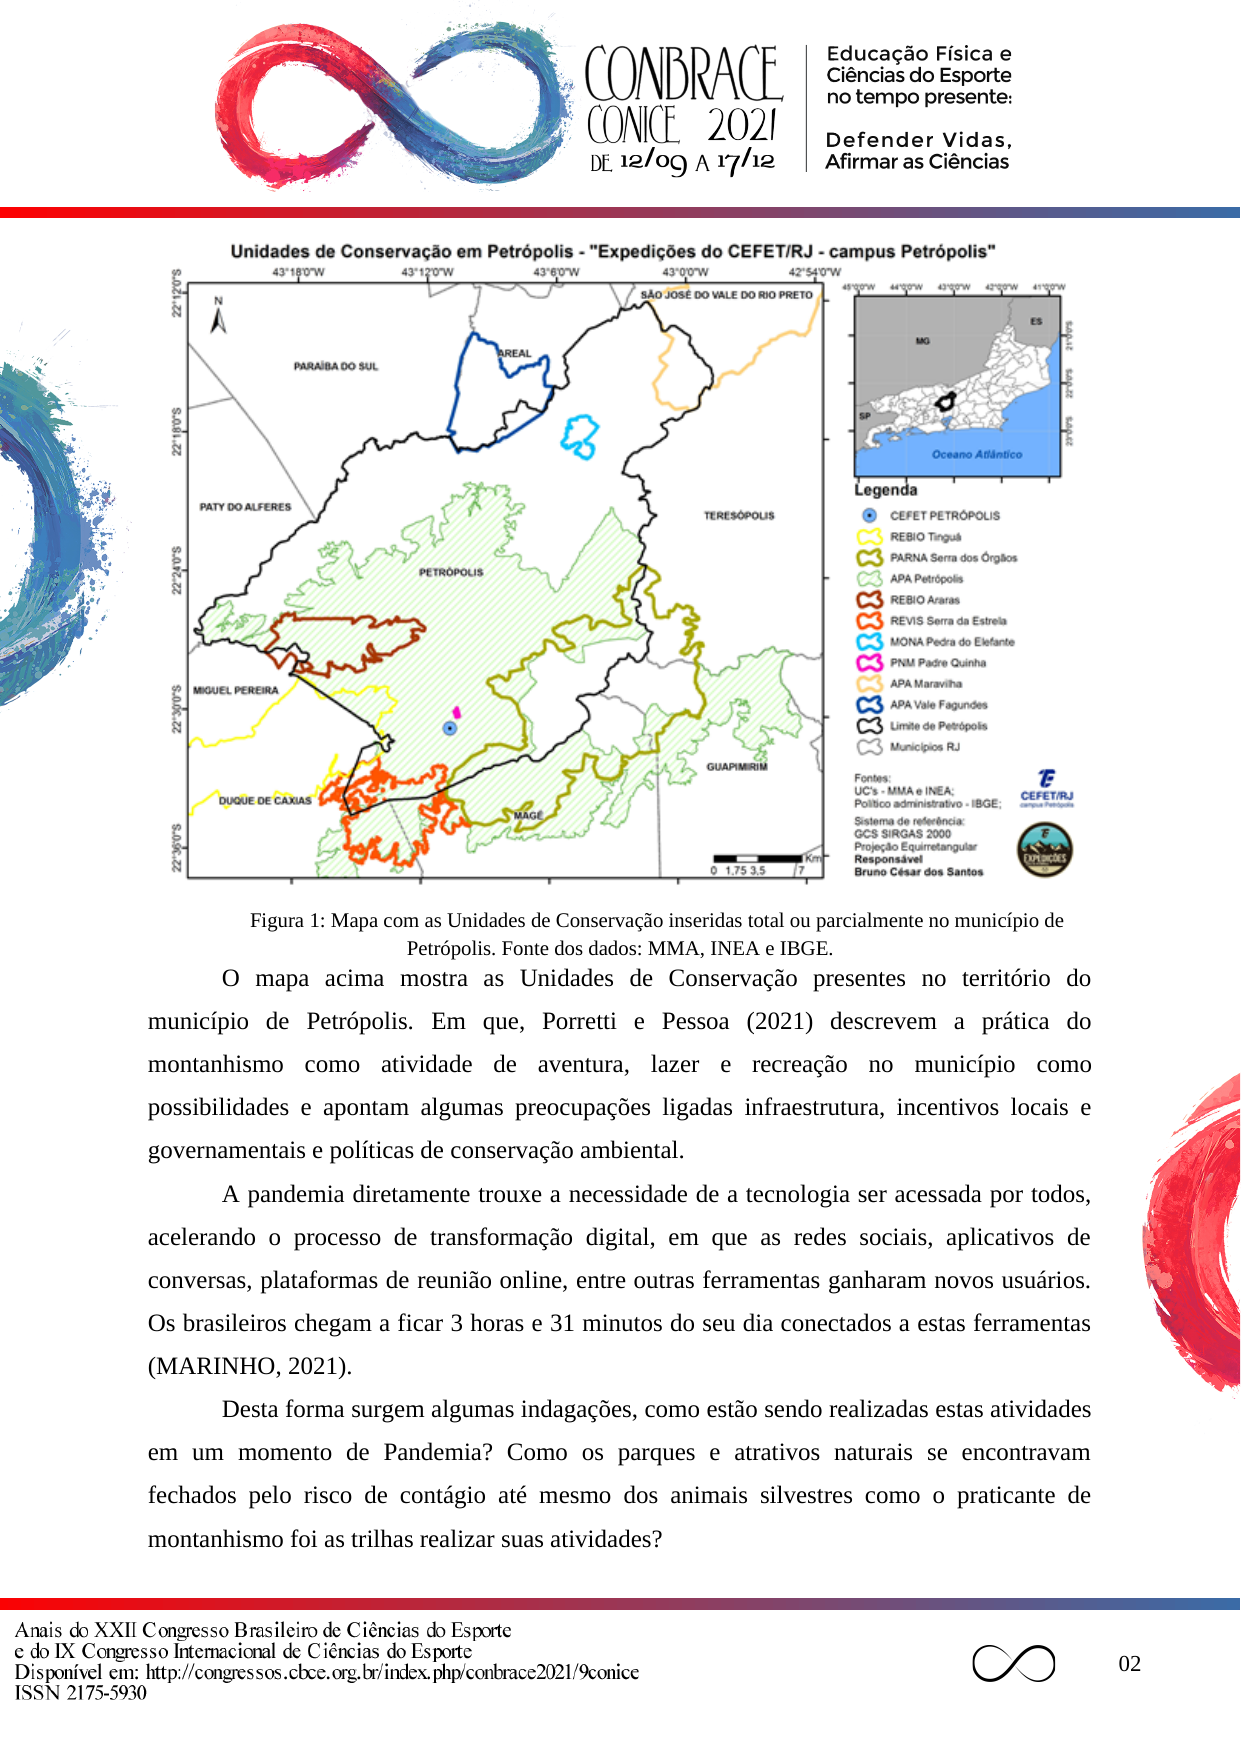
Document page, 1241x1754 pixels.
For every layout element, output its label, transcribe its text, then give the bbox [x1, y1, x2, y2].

picture [1114, 1016, 1241, 1437]
text A pandemia diretamente trouxe a necessidade de a tecnologia ser acessada por todos, acelerando o processo de transformação digital, em que as redes sociais, aplicativos de conversas, plataformas de reunião online, entre outras ferramentas ganharam novos usuários. Os brasileiros chegam a ficar 3 horas e 31 minutos do seu dia conectados a estas ferramentas (MARINHO, 2021). [148, 1179, 1092, 1380]
text Figura 1: Mapa com as Unidades de Conservação inseridas total ou parcialmente no município de Petrópolis. Fonte dos dados: MMA, INEA e IBGE. [148, 908, 1092, 959]
picture [0, 317, 149, 757]
picture [214, 0, 1012, 192]
picture [14, 1621, 639, 1700]
text Desta forma surgem algumas indagações, como estão sendo realizadas estas atividades em um momento de Pandemia? Como os parques e atrativos naturais se encontravam fechados pelo risco de contágio até mesmo dos animais silvestres como o praticante de montanhismo foi as trilhas realizar suas atividades? [148, 1394, 1092, 1552]
text O mapa acima mostra as Unidades de Conservação presentes no território do município de Petrópolis. Em que, Porretti e Pessoa (2021) descrevem a prática do montanhismo como atividade de aventura, lazer e recreação no município como possibilidades e apontam algumas preocupações ligadas infraestrutura, incentivos locais e governamentais e políticas de conservação ambiental. [148, 963, 1092, 1164]
picture [972, 1645, 1056, 1682]
